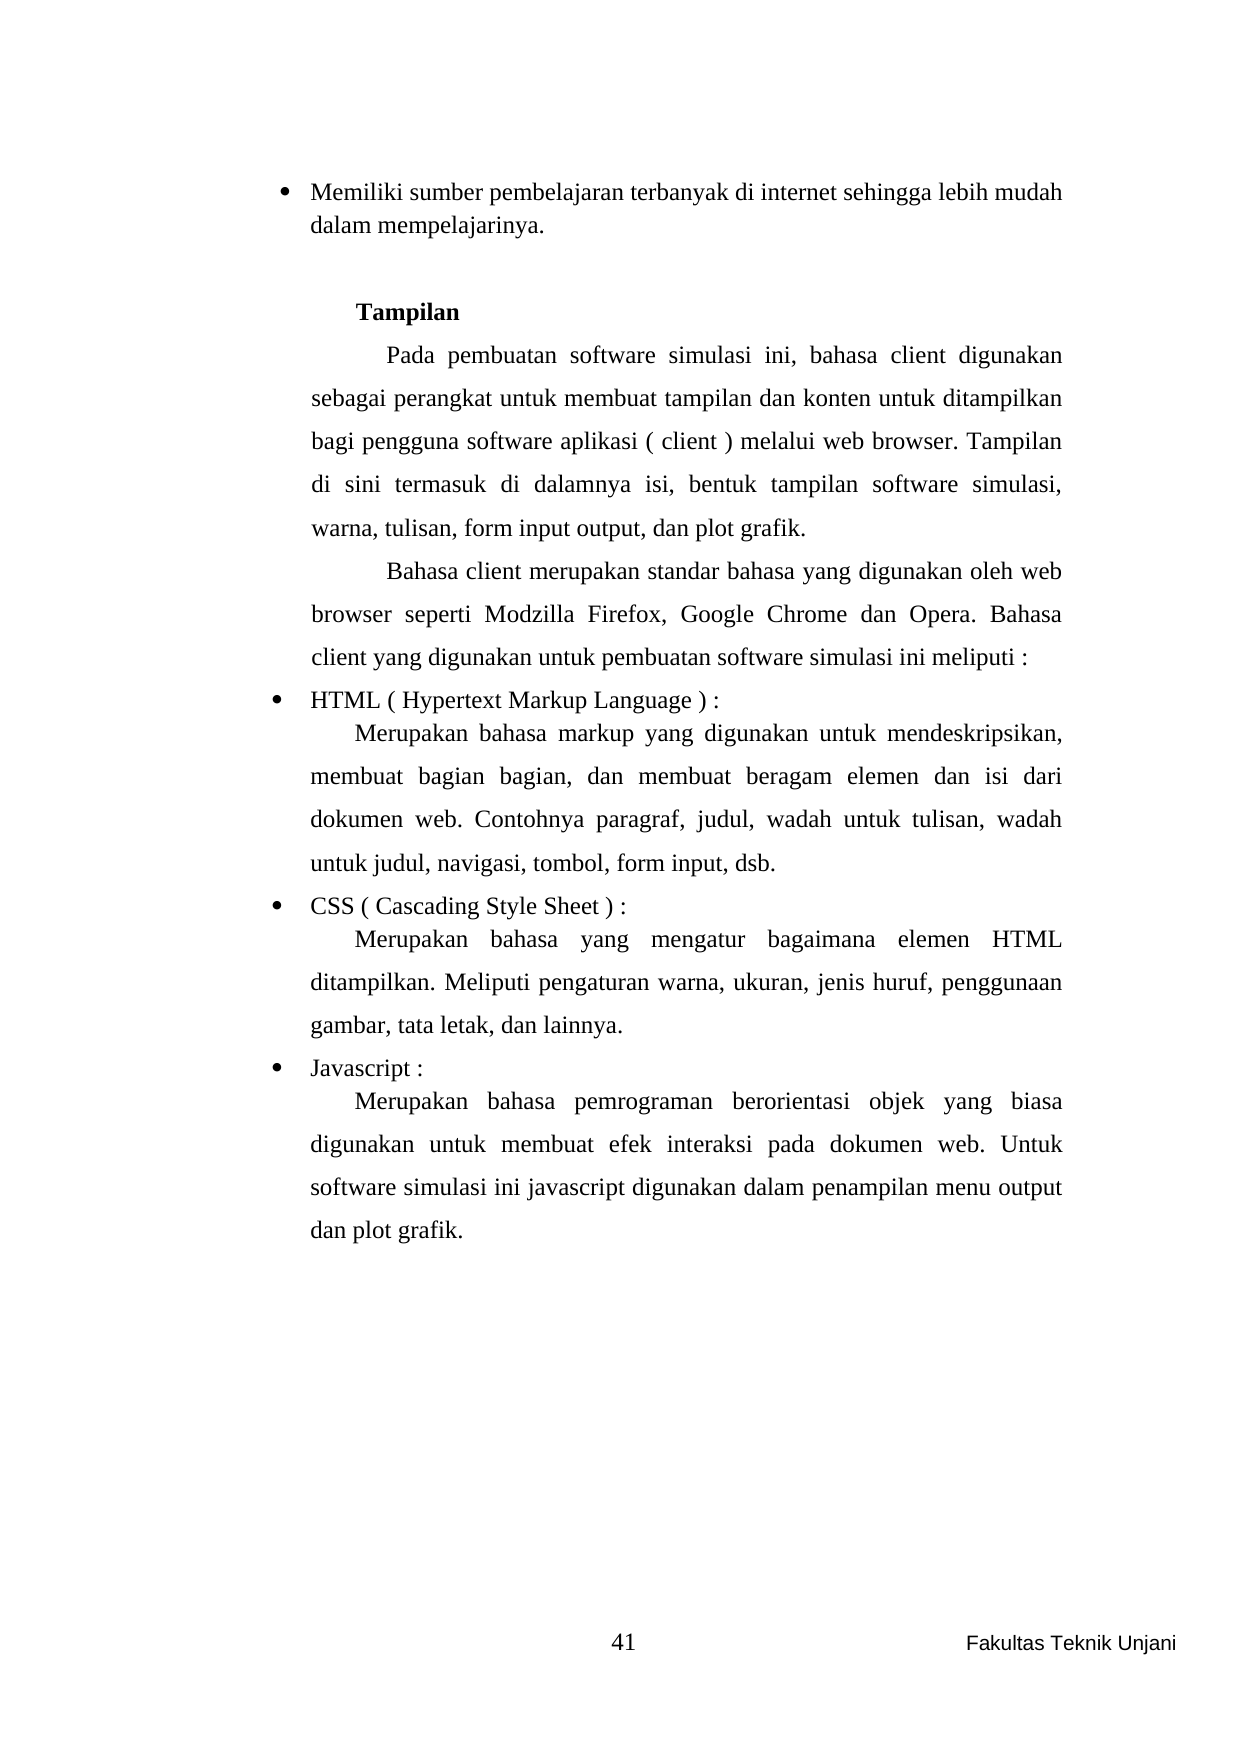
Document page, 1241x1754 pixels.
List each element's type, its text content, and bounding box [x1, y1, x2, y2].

text Bahasa client merupakan standar bahasa yang digunakan oleh web browser seperti Modzilla Firefox, Google Chrome dan Opera. Bahasa client yang digunakan untuk pembuatan software simulasi ini meliputi : [311, 556, 1063, 671]
list Merupakan bahasa yang mengatur bagaimana elemen HTML ditampilkan. Meliputi pengaturan warna, ukuran, jenis huruf, penggunaan gambar, tata letak, dan lainnya. [310, 924, 1063, 1039]
text Pada pembuatan software simulasi ini, bahasa client digunakan sebagai perangkat untuk membuat tampilan dan konten untuk ditampilkan bagi pengguna software aplikasi ( client ) melalui web browser. Tampilan di sini termasuk di dalamnya isi, bentuk tampilan software simulasi, warna, tulisan, form input output, dan plot grafik. [311, 340, 1063, 541]
text Tampilan [311, 297, 1063, 326]
list Javascript : [273, 1053, 1063, 1082]
list Memiliki sumber pembelajaran terbanyak di internet sehingga lebih mudah dalam mempelajarinya. [281, 177, 1063, 239]
list CSS ( Cascading Style Sheet ) : [273, 891, 1063, 919]
list Merupakan bahasa markup yang digunakan untuk mendeskripsikan, membuat bagian bagian, dan membuat beragam elemen dan isi dari dokumen web. Contohnya paragraf, judul, wadah untuk tulisan, wadah untuk judul, navigasi, tombol, form input, dsb. [310, 718, 1063, 876]
list HTML ( Hypertext Markup Language ) : [273, 685, 1063, 714]
list Merupakan bahasa pemrograman berorientasi objek yang biasa digunakan untuk membuat efek interaksi pada dokumen web. Untuk software simulasi ini javascript digunakan dalam penampilan menu output dan plot grafik. [310, 1086, 1063, 1244]
